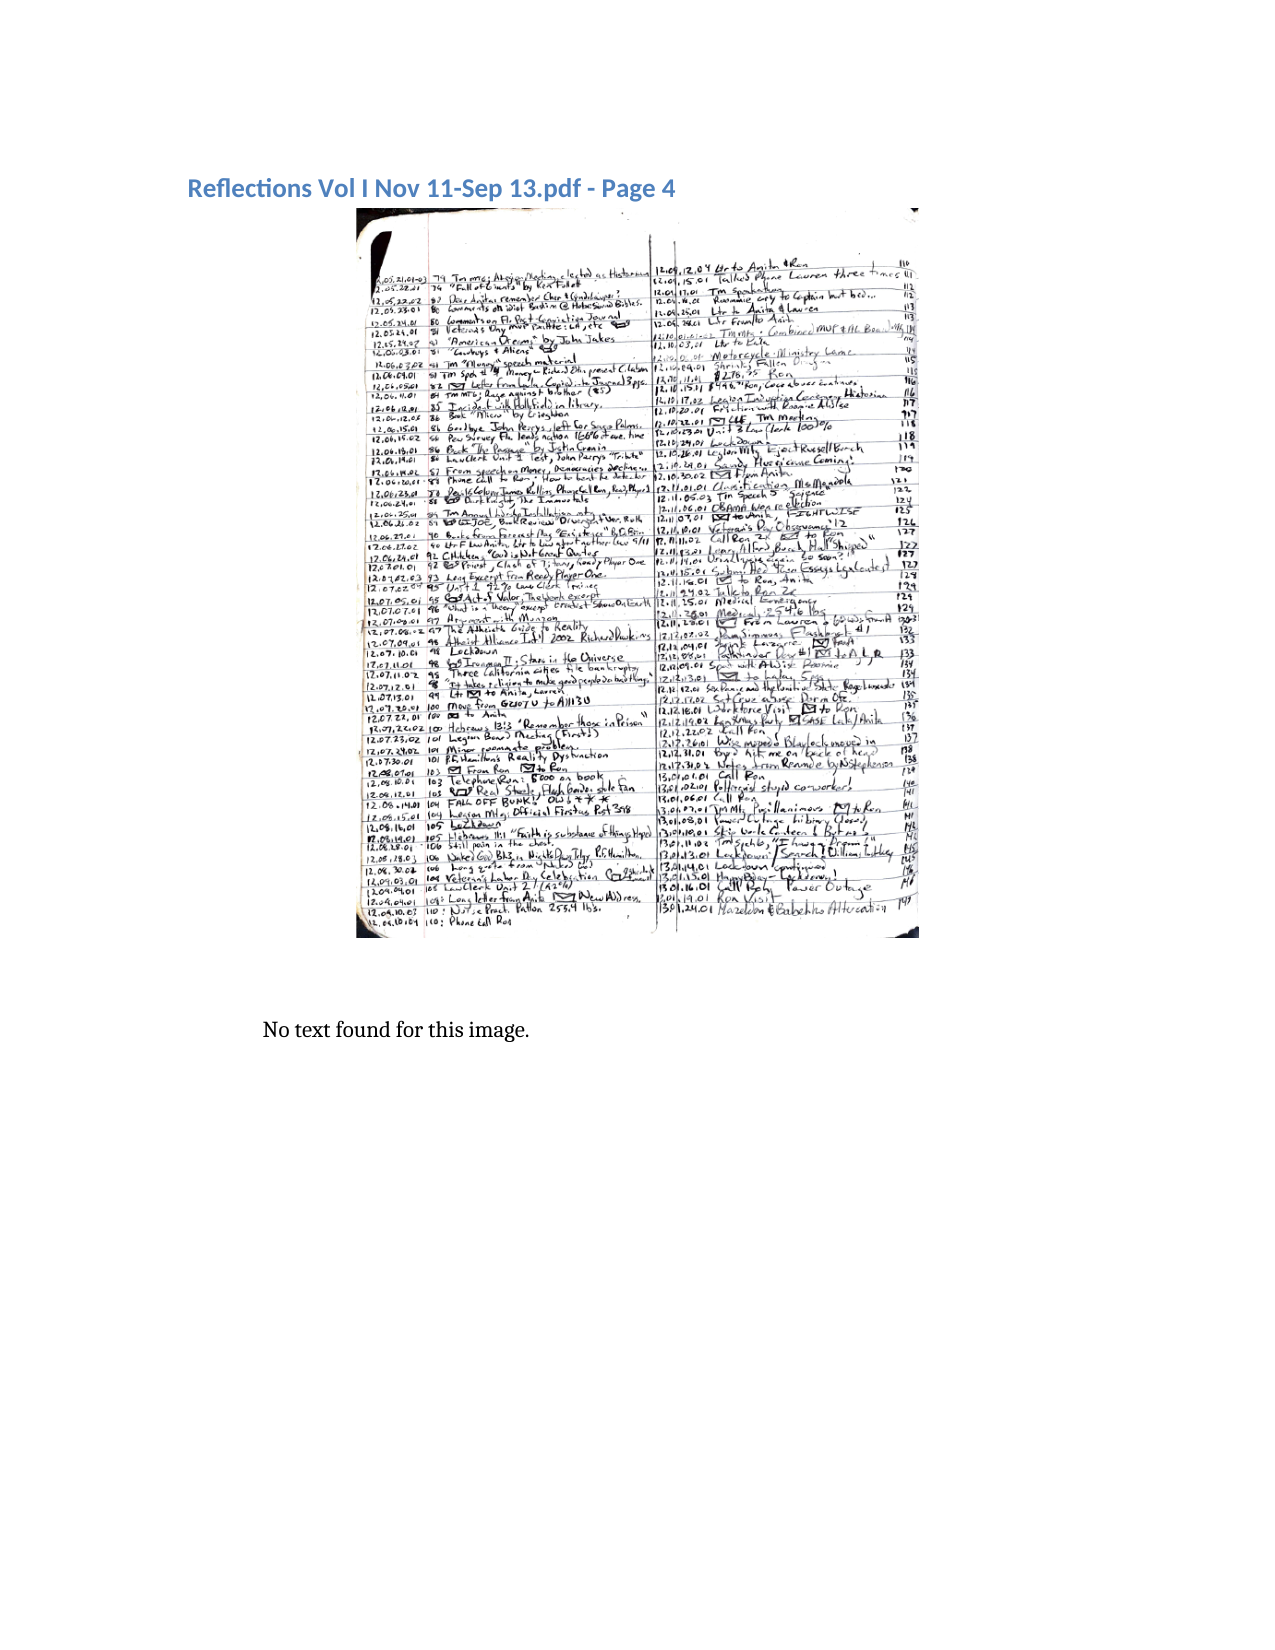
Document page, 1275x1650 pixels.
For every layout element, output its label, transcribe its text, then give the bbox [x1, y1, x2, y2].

text No text found for this image. [262, 1017, 1012, 1043]
subtitle Reflections Vol I Nov 11-Sep 13.pdf - Page 4 [187, 171, 1087, 204]
picture [356, 208, 919, 938]
